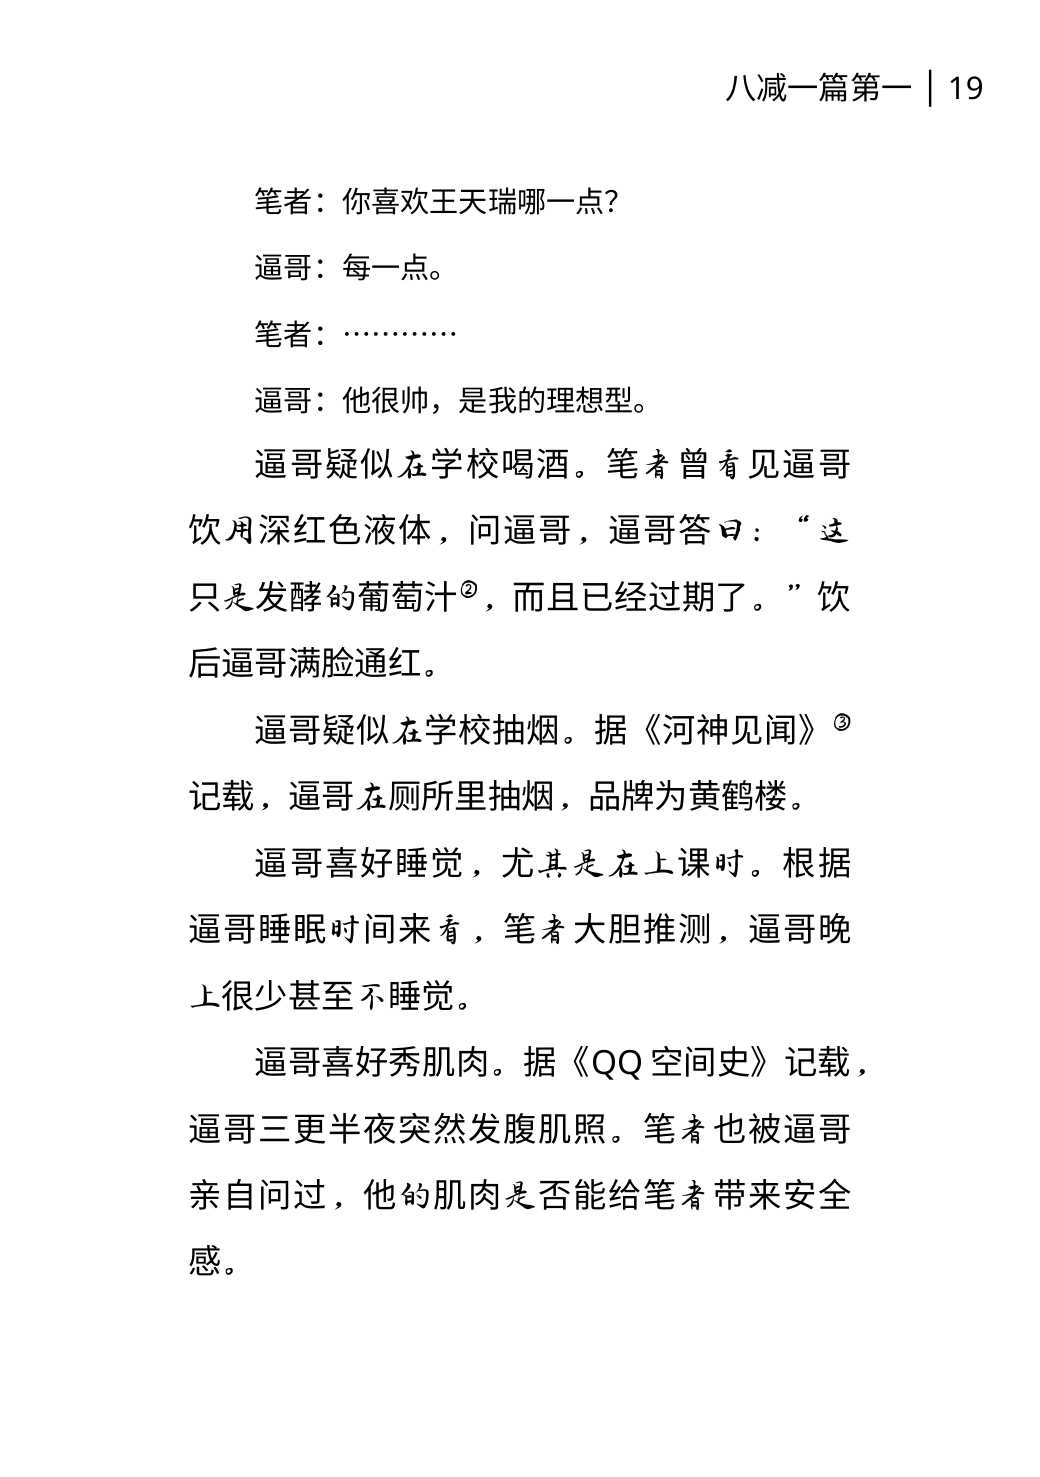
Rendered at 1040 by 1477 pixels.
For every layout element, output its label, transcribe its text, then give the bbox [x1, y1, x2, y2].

text 逼哥喜好秀肌肉。据《QQ空间史》记载，逼哥三更半夜突然发腹肌照。笔者也被逼哥亲自问过，他的肌肉是否能给笔者带来安全感。 [188, 1030, 852, 1296]
text 逼哥：他很帅，是我的理想型。 [188, 366, 852, 432]
text 笔者：………… [188, 299, 852, 366]
text 逼哥：每一点。 [188, 233, 852, 299]
text 逼哥疑似在学校喝酒。笔者曾看见逼哥饮用深红色液体，问逼哥，逼哥答曰：“这只是发酵的葡萄汁②，而且已经过期了。”饮后逼哥满脸通红。 [188, 432, 852, 698]
text 逼哥喜好睡觉，尤其是在上课时。根据逼哥睡眠时间来看，笔者大胆推测，逼哥晚上很少甚至不睡觉。 [188, 831, 852, 1030]
text 逼哥疑似在学校抽烟。据《河神见闻》③记载，逼哥在厕所里抽烟，品牌为黄鹤楼。 [188, 698, 852, 831]
text 笔者：你喜欢王天瑞哪一点？ [188, 166, 852, 233]
